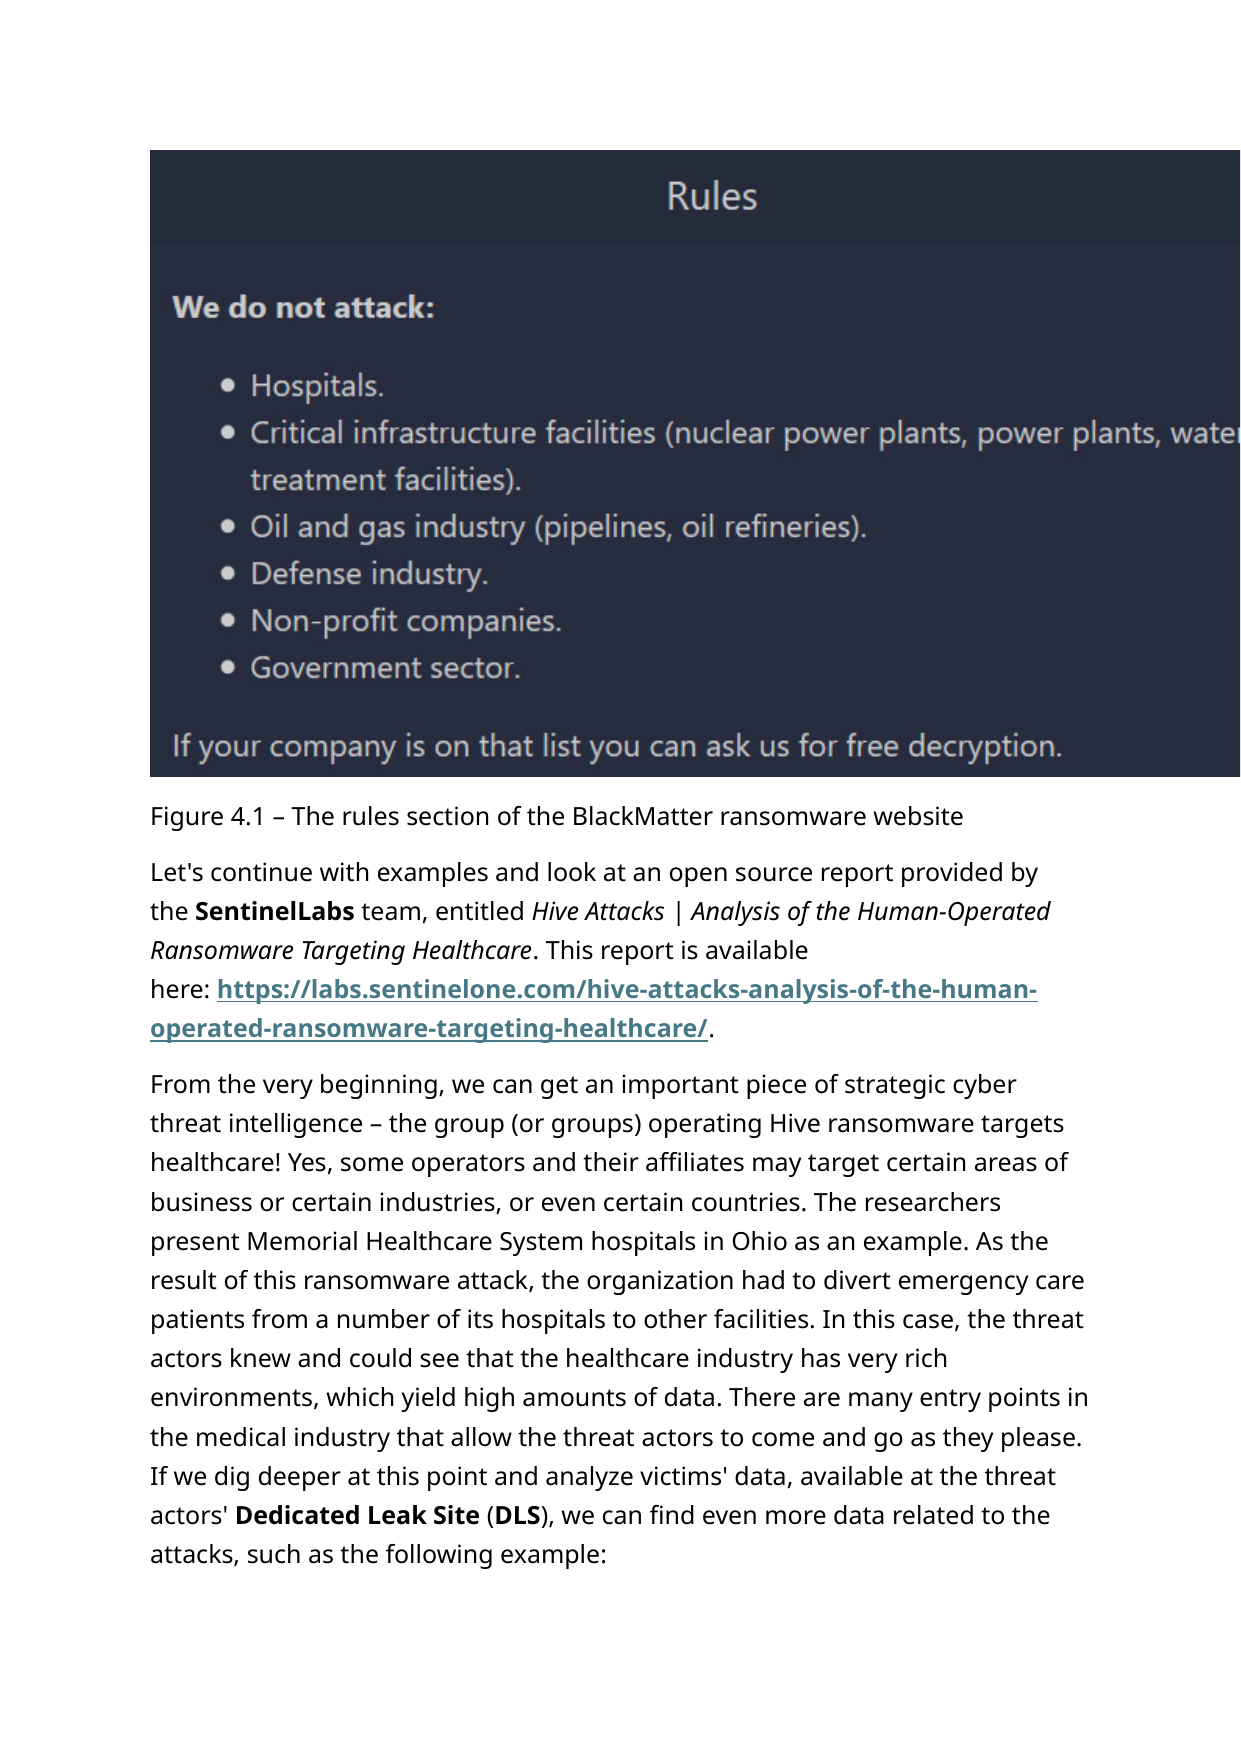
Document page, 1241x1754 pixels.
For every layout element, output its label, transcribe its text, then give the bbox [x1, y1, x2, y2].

picture [150, 150, 1241, 777]
text Let's continue with examples and look at an open source report provided by the SentinelLabs team, entitled Hive Attacks | Analysis of the Human-Operated Ransomware Targeting Healthcare. This report is available here: https://labs.sentinelone.com/hive-attacks-analysis-of-the-human-operated-ransomware-targeting-healthcare/. [150, 854, 1090, 1045]
text Figure 4.1 – The rules section of the BlackMatter ransomware website [150, 798, 1090, 832]
text From the very beginning, we can get an important piece of strategic cyber threat intelligence – the group (or groups) operating Hive ransomware targets healthcare! Yes, some operators and their affiliates may target certain areas of business or certain industries, or even certain countries. The researchers present Memorial Healthcare System hospitals in Ohio as an example. As the result of this ransomware attack, the organization had to divert emergency care patients from a number of its hospitals to other facilities. In this case, the threat actors knew and could see that the healthcare industry has very rich environments, which yield high amounts of data. There are many entry points in the medical industry that allow the threat actors to come and go as they please. If we dig deeper at this point and analyze victims' data, available at the threat actors' Dedicated Leak Site (DLS), we can find even more data related to the attacks, such as the following example: [150, 1067, 1090, 1571]
